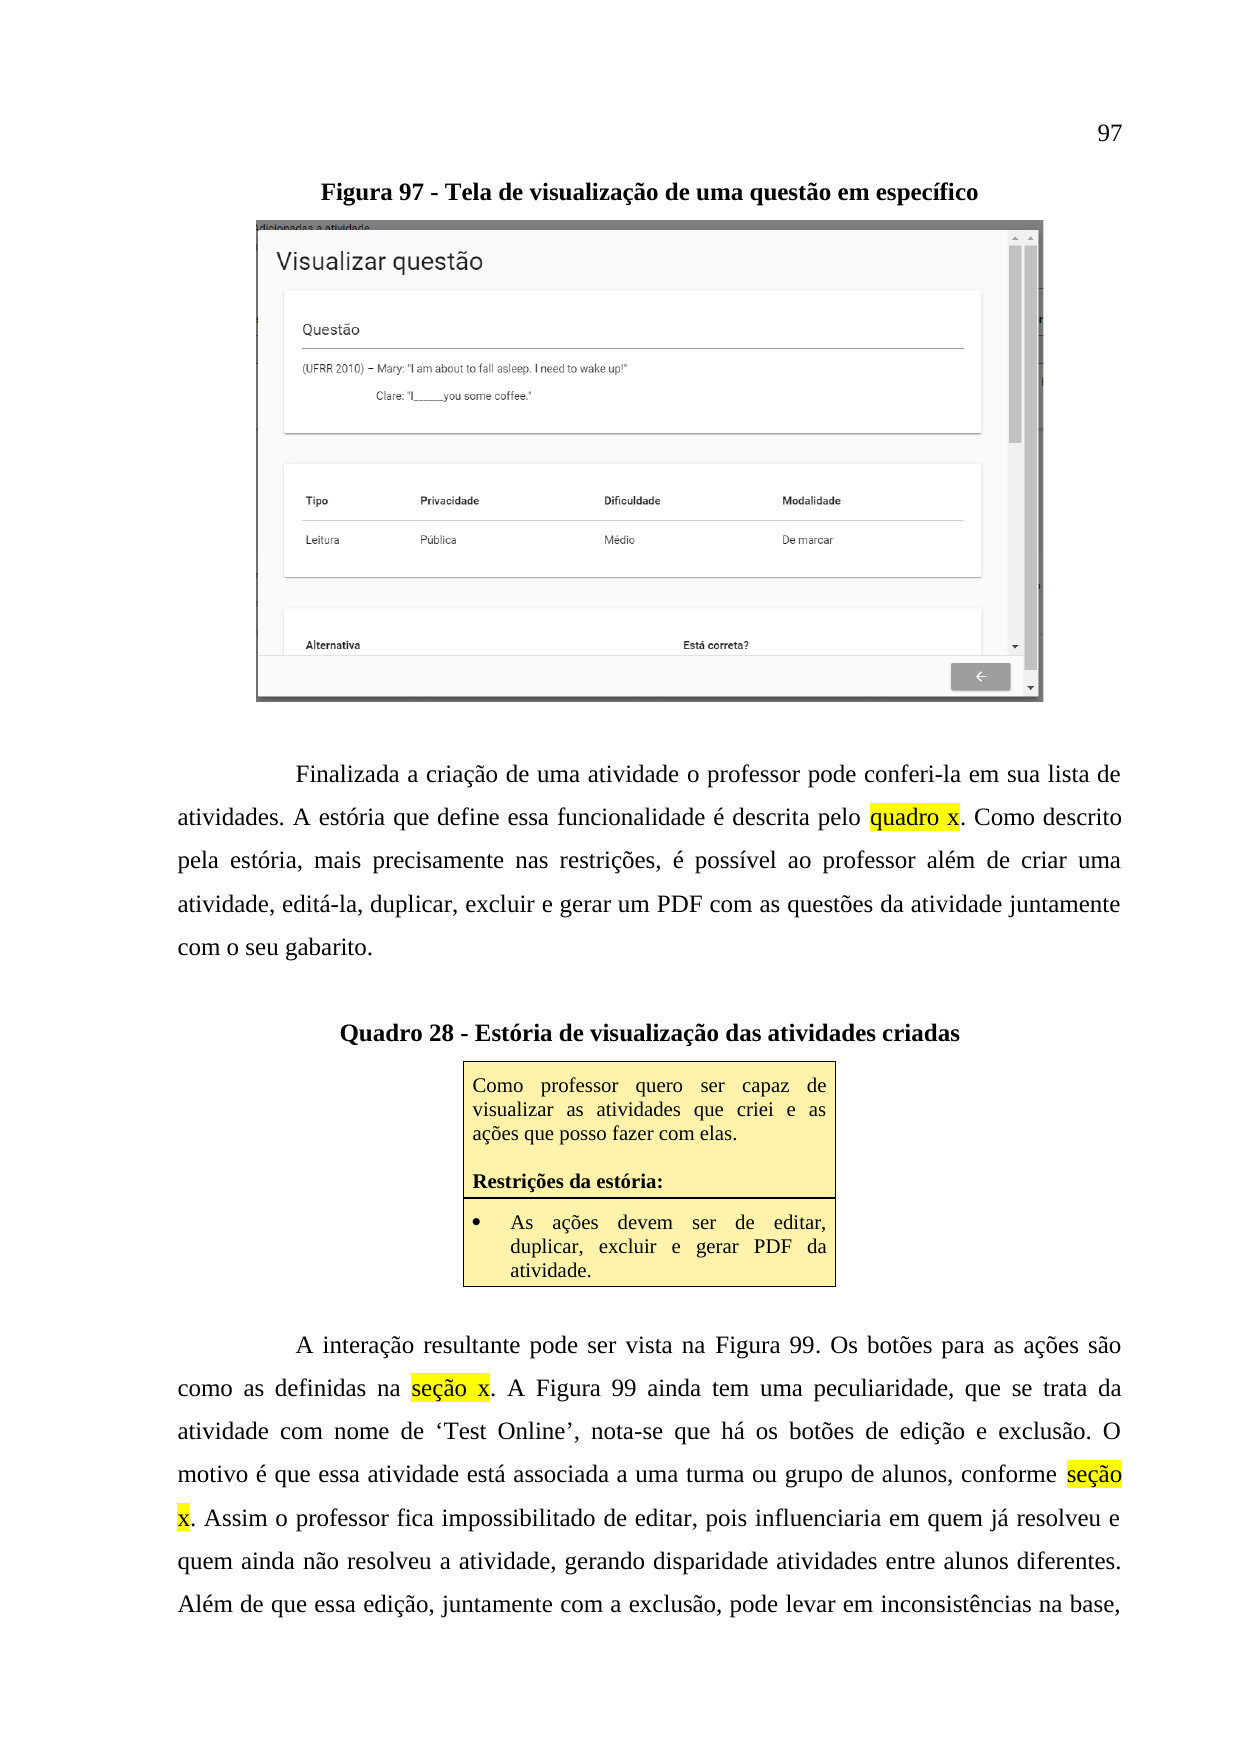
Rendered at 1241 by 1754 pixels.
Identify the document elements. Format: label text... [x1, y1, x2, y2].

text Figura - Tela de visualização de uma questão em específico [177, 177, 1122, 206]
list As ações devem ser de editar, duplicar, excluir e gerar PDF da atividade. [464, 1199, 835, 1286]
text Finalizada a criação de uma atividade o professor pode conferi-la em sua lista de atividades. A estória que define essa funcionalidade é descrita pelo quadro x. Como descrito pela estória, mais precisamente nas restrições, é possível ao professor além de criar uma atividade, editá-la, duplicar, excluir e gerar um PDF com as questões da atividade juntamente com o seu gabarito. [177, 759, 1122, 961]
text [177, 1330, 1122, 1618]
text Como professor quero ser capaz de visualizar as atividades que criei e as ações que posso fazer com elas. [464, 1062, 835, 1133]
text Restrições da estória: [464, 1157, 835, 1197]
text Quadro 28 - Estória de visualização das atividades criadas [177, 1018, 1122, 1047]
picture [256, 220, 1044, 702]
